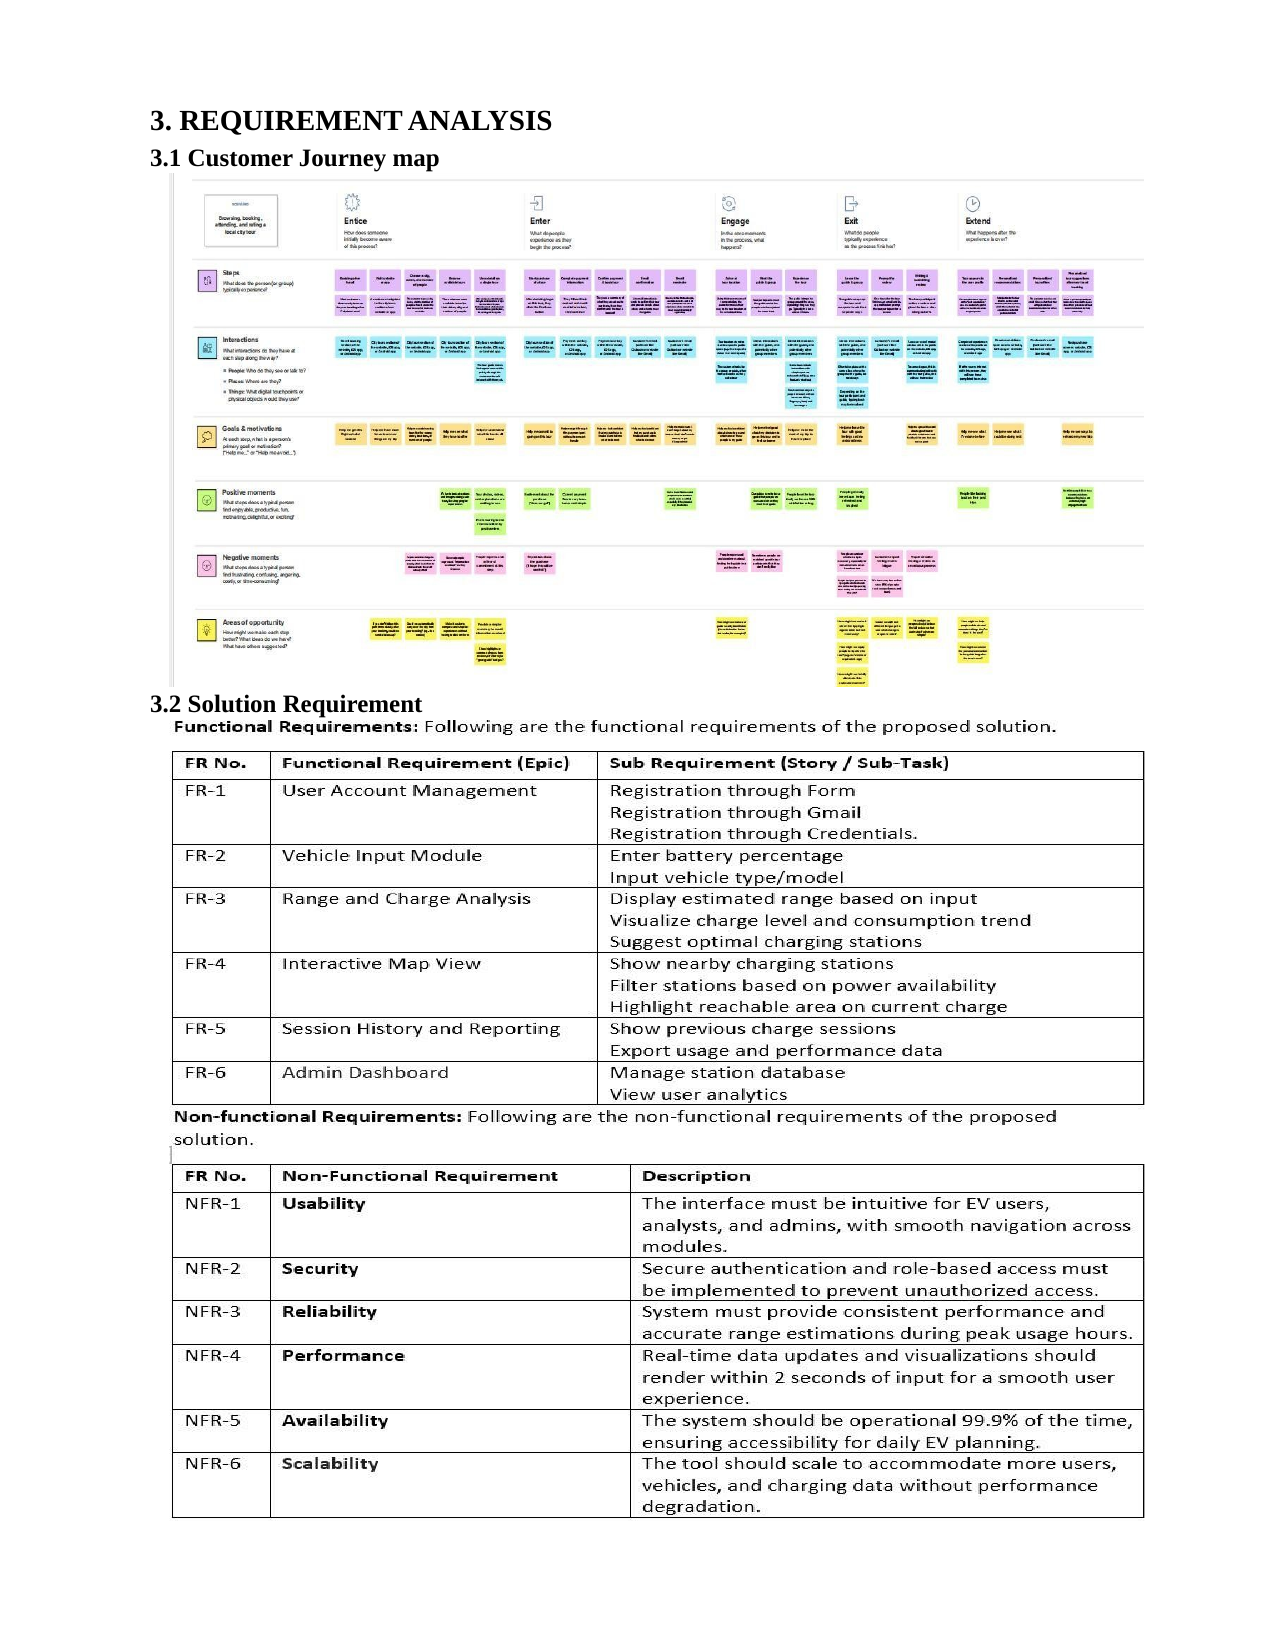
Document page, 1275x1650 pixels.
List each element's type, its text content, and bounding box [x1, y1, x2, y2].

subtitle 3.2 Solution Requirement [150, 689, 1104, 718]
subtitle 3. REQUIREMENT ANALYSIS [150, 103, 1104, 137]
picture [169, 173, 1144, 687]
subtitle 3.1 Customer Journey map [150, 143, 1104, 171]
picture [169, 720, 1145, 1521]
